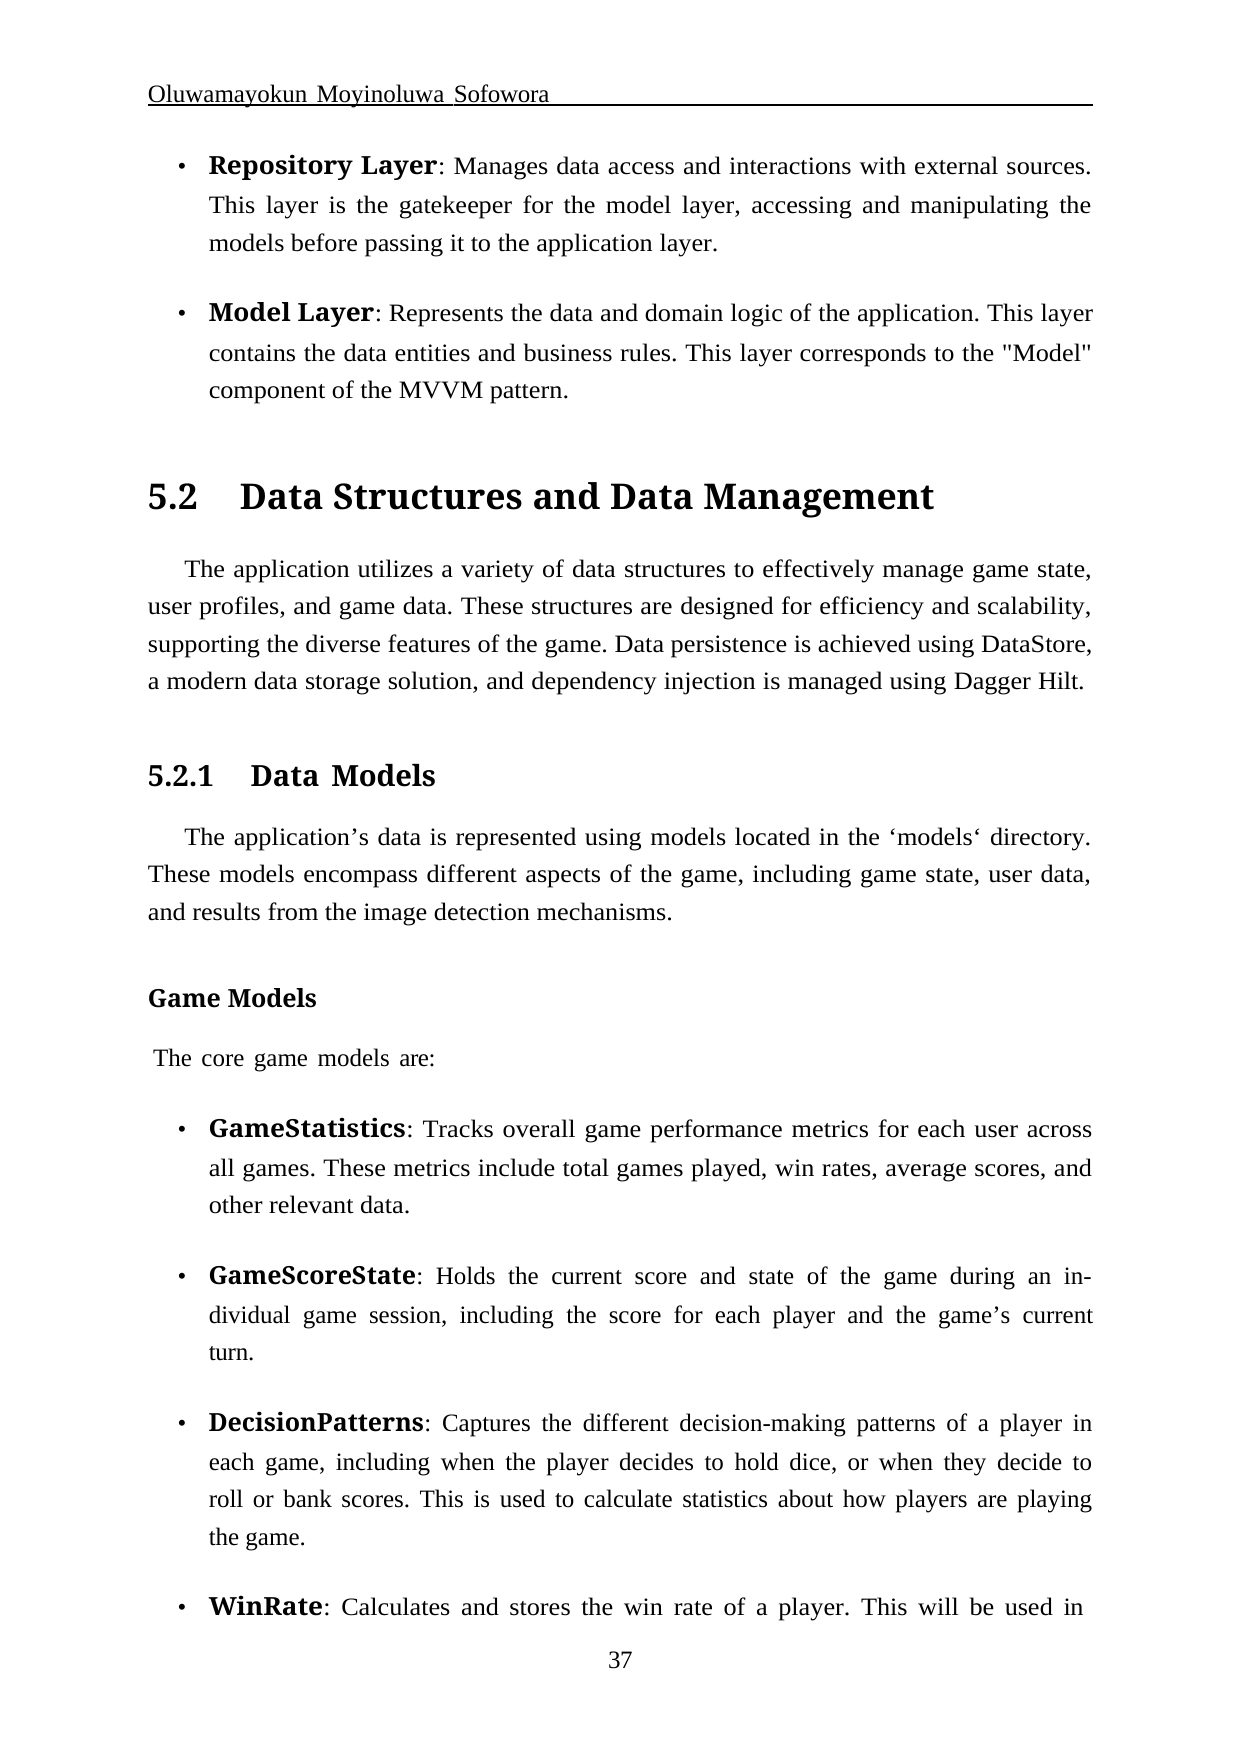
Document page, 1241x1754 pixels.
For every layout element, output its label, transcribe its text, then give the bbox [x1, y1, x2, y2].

subtitle Data Models [148, 755, 1240, 795]
subtitle Data Structures and Data Management [148, 471, 1240, 519]
list GameStatistics: Tracks overall game performance metrics for each user across all games. These metrics include total games played, win rates, average scores, and other relevant data. [177, 1111, 1093, 1219]
list GameScoreState: Holds the current score and state of the game during an in- dividual game session, including the score for each player and the game’s current turn. [177, 1258, 1093, 1366]
list WinRate: Calculates and stores the win rate of a player. This will be used in [177, 1589, 1240, 1623]
subtitle Game Models [148, 981, 1240, 1015]
text The application utilizes a variety of data structures to effectively manage game state, user profiles, and game data. These structures are designed for efficiency and scalability, supporting the diverse features of the game. Data persistence is achieved using DataStore, a modern data storage solution, and dependency injection is managed using Dagger Hilt. [148, 554, 1093, 695]
list DecisionPatterns: Captures the different decision-making patterns of a player in each game, including when the player decides to hold dice, or when they decide to roll or bank scores. This is used to calculate statistics about how players are playing the game. [177, 1404, 1093, 1551]
list Model Layer: Represents the data and domain logic of the application. This layer contains the data entities and business rules. This layer corresponds to the "Model" component of the MVVM pattern. [177, 295, 1093, 404]
list Repository Layer: Manages data access and interactions with external sources. This layer is the gatekeeper for the model layer, accessing and manipulating the models before passing it to the application layer. [177, 148, 1093, 257]
text The application’s data is represented using models located in the ‘models‘ directory. These models encompass different aspects of the game, including game state, user data, and results from the image detection mechanisms. [148, 822, 1093, 926]
text The core game models are: [153, 1043, 1240, 1072]
